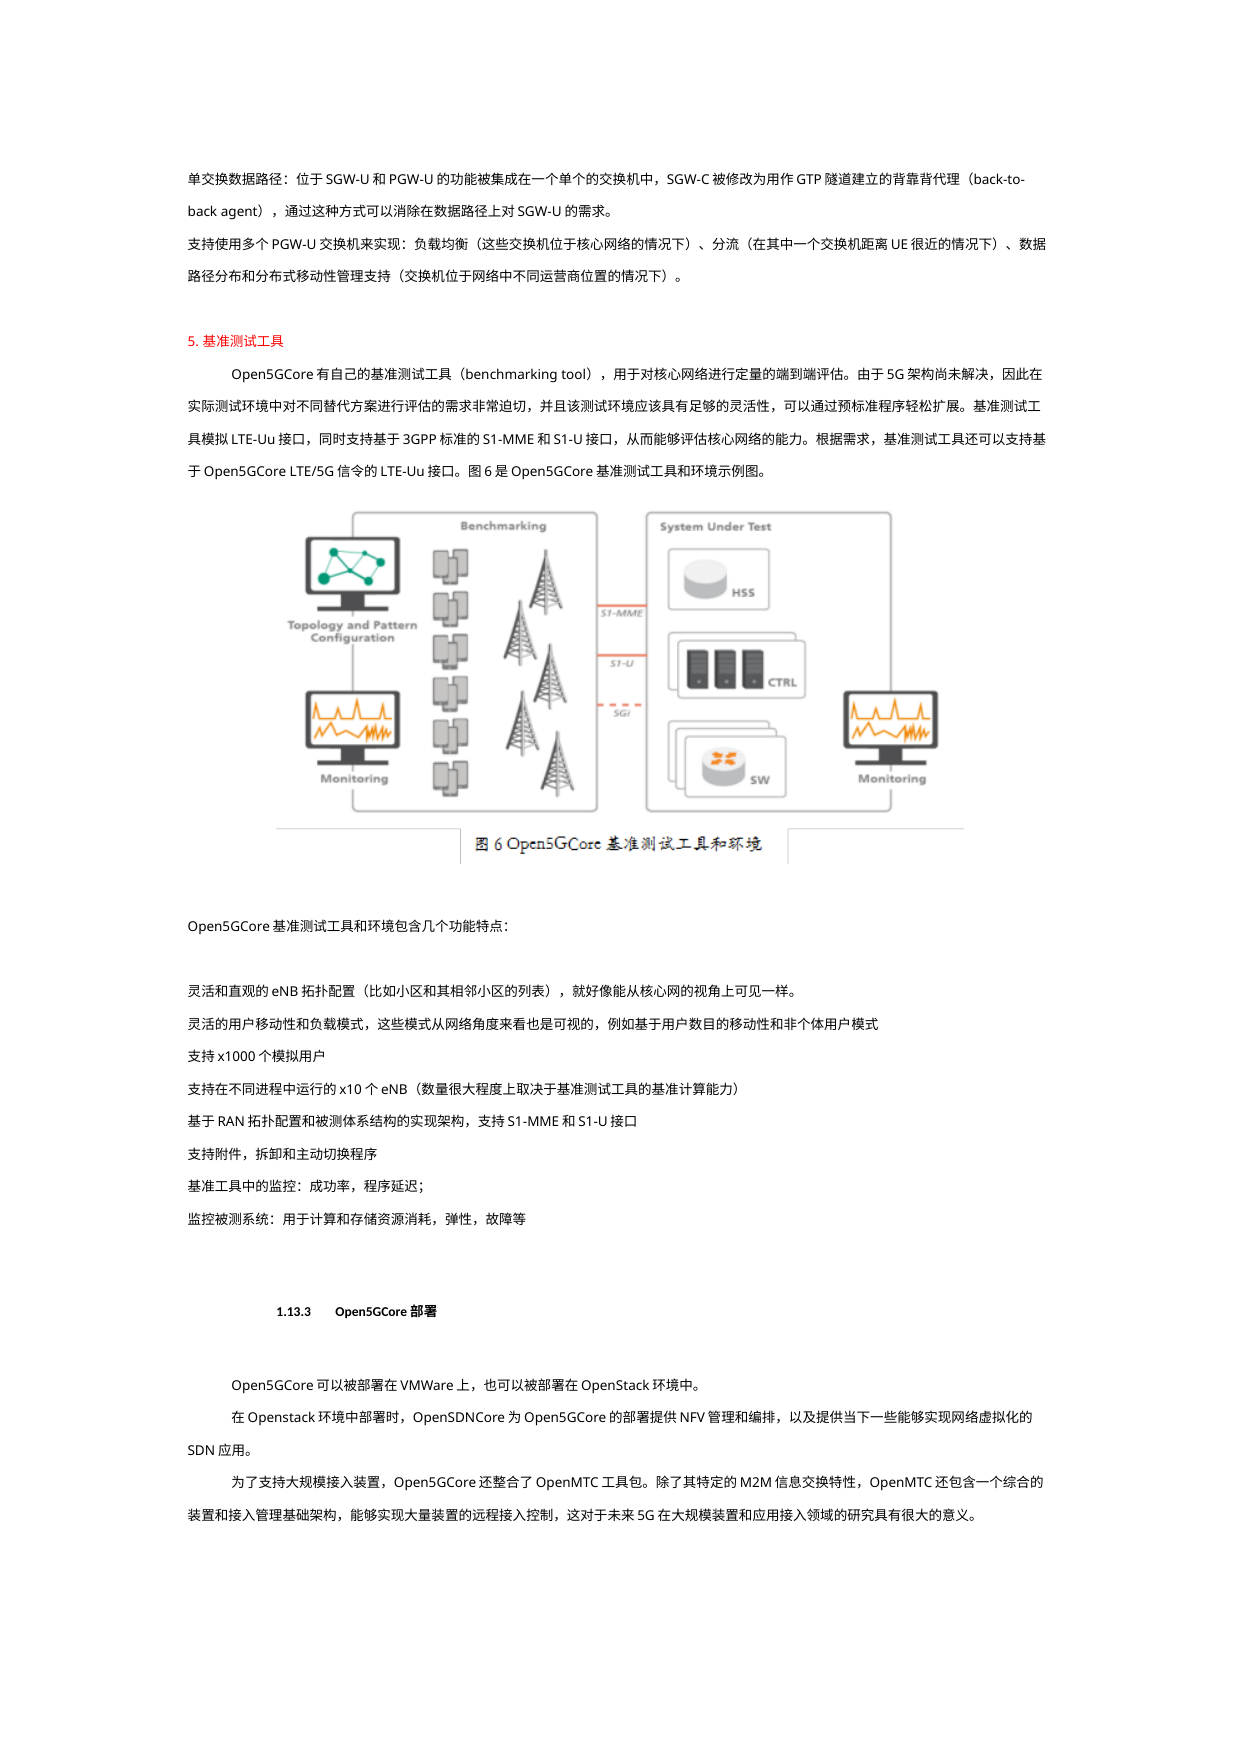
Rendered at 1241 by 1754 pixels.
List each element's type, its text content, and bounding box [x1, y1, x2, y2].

text 支持附件，拆卸和主动切换程序 [187, 1137, 1053, 1169]
text Open5GCore有自己的基准测试工具（benchmarking tool），用于对核心网络进行定量的端到端评估。由于5G架构尚未解决，因此在实际测试环境中对不同替代方案进行评估的需求非常迫切，并且该测试环境应该具有足够的灵活性，可以通过预标准程序轻松扩展。基准测试工具模拟LTE-Uu接口，同时支持基于3GPP标准的S1-MME和S1-U接口，从而能够评估核心网络的能力。根据需求，基准测试工具还可以支持基于Open5GCore LTE/5G信令的LTE-Uu接口。图6是Open5GCore基准测试工具和环境示例图。 [187, 357, 1053, 487]
text 支持在不同进程中运行的x10个eNB（数量很大程度上取决于基准测试工具的基准计算能力） [187, 1072, 1053, 1104]
text 在Openstack环境中部署时，OpenSDNCore为Open5GCore的部署提供NFV管理和编排，以及提供当下一些能够实现网络虚拟化的SDN应用。 [187, 1400, 1053, 1465]
text 基准工具中的监控：成功率，程序延迟； [187, 1169, 1053, 1202]
text 5. 基准测试工具 [187, 324, 1053, 357]
text 支持使用多个PGW-U交换机来实现：负载均衡（这些交换机位于核心网络的情况下）、分流（在其中一个交换机距离UE很近的情况下）、数据路径分布和分布式移动性管理支持（交换机位于网络中不同运营商位置的情况下）。 [187, 227, 1053, 292]
text 基于RAN拓扑配置和被测体系结构的实现架构，支持S1-MME和S1-U接口 [187, 1104, 1053, 1137]
text Open5GCore可以被部署在VMWare上，也可以被部署在OpenStack环境中。 [187, 1368, 1053, 1400]
picture [275, 487, 965, 864]
text Open5GCore基准测试工具和环境包含几个功能特点： [187, 909, 1053, 942]
text 支持x1000个模拟用户 [187, 1039, 1053, 1072]
text 灵活的用户移动性和负载模式，这些模式从网络角度来看也是可视的，例如基于用户数目的移动性和非个体用户模式 [187, 1007, 1053, 1039]
text 监控被测系统：用于计算和存储资源消耗，弹性，故障等 [187, 1202, 1053, 1234]
subtitle Open5GCore部署 [276, 1294, 1053, 1327]
text 为了支持大规模接入装置，Open5GCore还整合了OpenMTC工具包。除了其特定的M2M信息交换特性，OpenMTC还包含一个综合的装置和接入管理基础架构，能够实现大量装置的远程接入控制，这对于未来5G在大规模装置和应用接入领域的研究具有很大的意义。 [187, 1465, 1053, 1530]
text 单交换数据路径：位于SGW-U和PGW-U的功能被集成在一个单个的交换机中，SGW-C被修改为用作GTP隧道建立的背靠背代理（back-to-back agent），通过这种方式可以消除在数据路径上对SGW-U的需求。 [187, 162, 1053, 227]
text 灵活和直观的eNB拓扑配置（比如小区和其相邻小区的列表），就好像能从核心网的视角上可见一样。 [187, 974, 1053, 1007]
